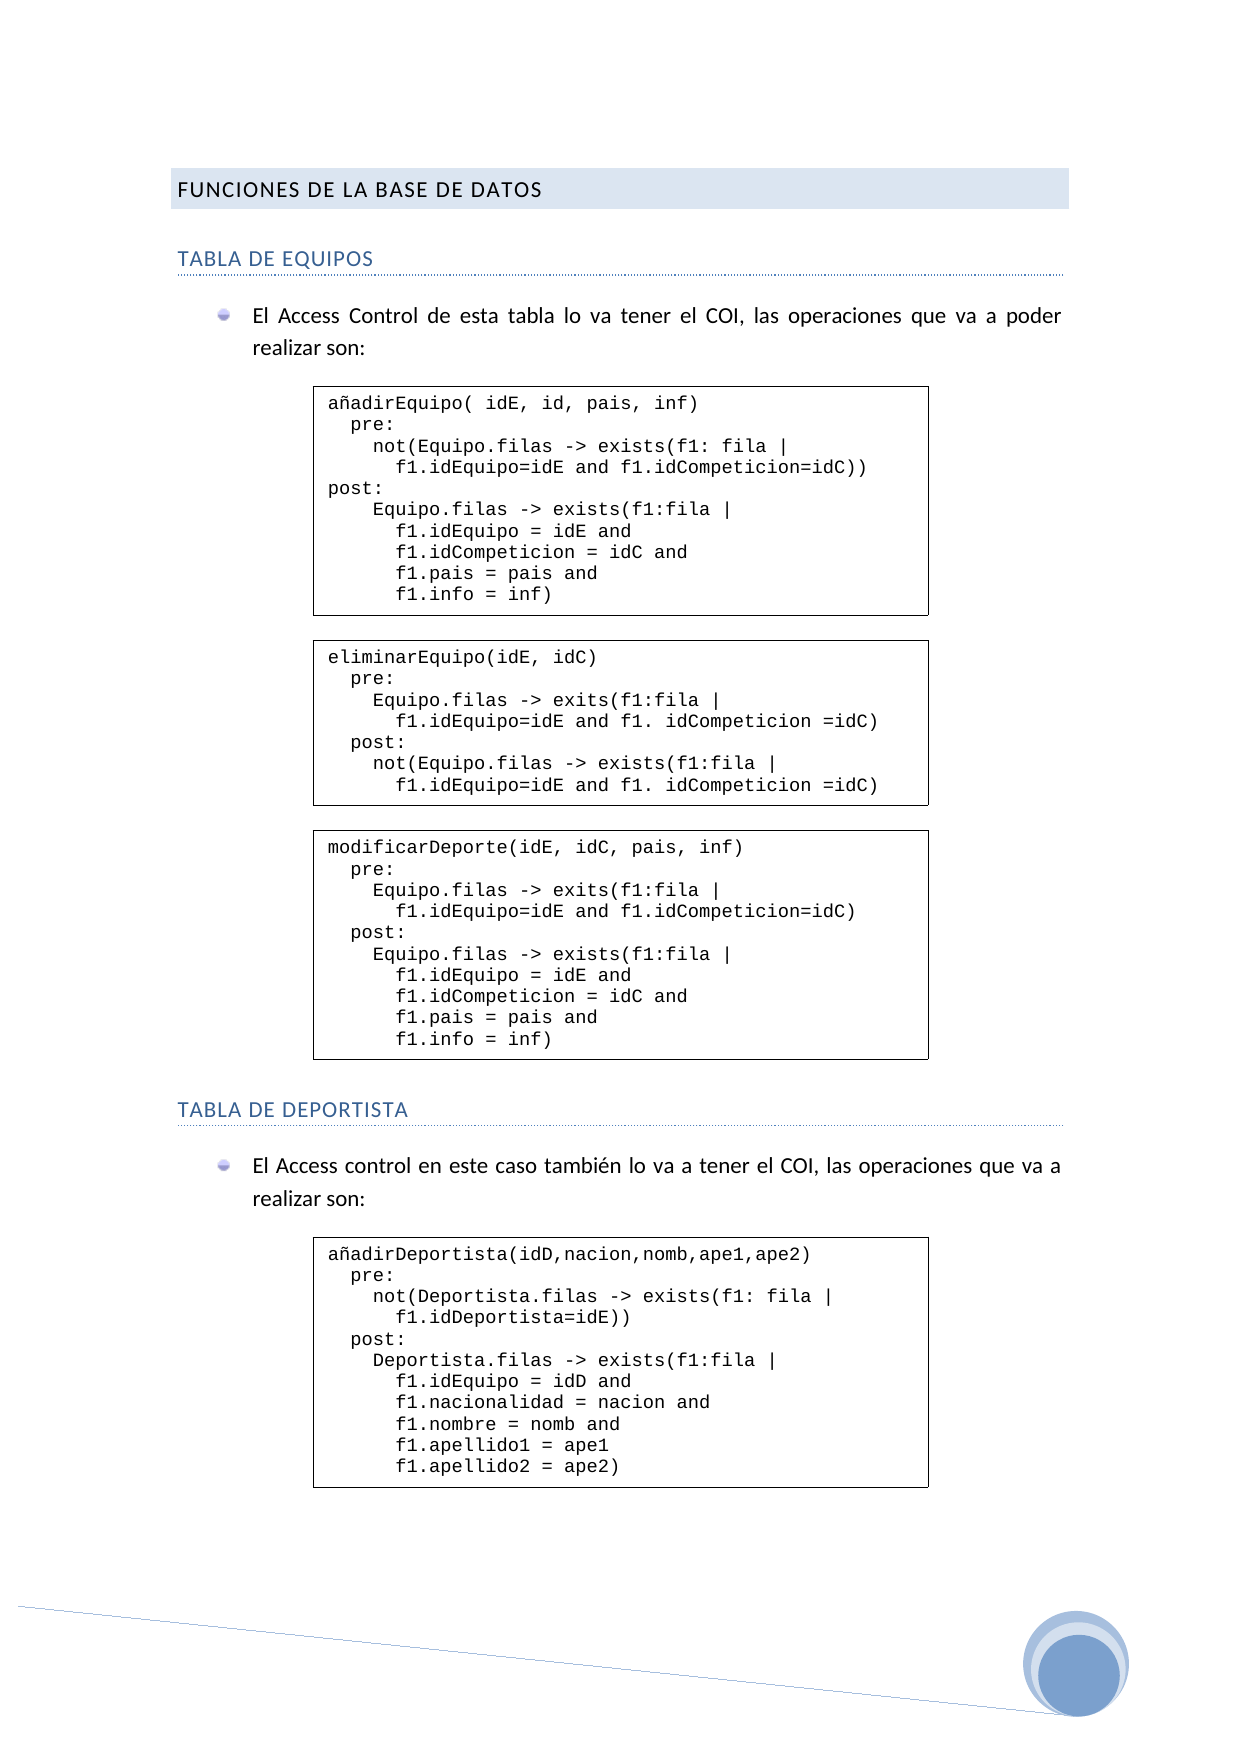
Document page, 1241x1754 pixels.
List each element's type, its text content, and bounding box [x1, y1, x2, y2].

picture [215, 1157, 233, 1174]
subtitle Funciones de la base de datos [177, 175, 1063, 203]
list El Access control en este caso también lo va a tener el COI, las operaciones que va a realizar son: [215, 1151, 1063, 1212]
subtitle TABLA DE DEPORTISTA [177, 1095, 1063, 1126]
subtitle TABLA DE EQUIPOS [177, 244, 1063, 276]
list El Access Control de esta tabla lo va tener el COI, las operaciones que va a poder realizar son: [215, 301, 1063, 361]
picture [215, 306, 233, 324]
